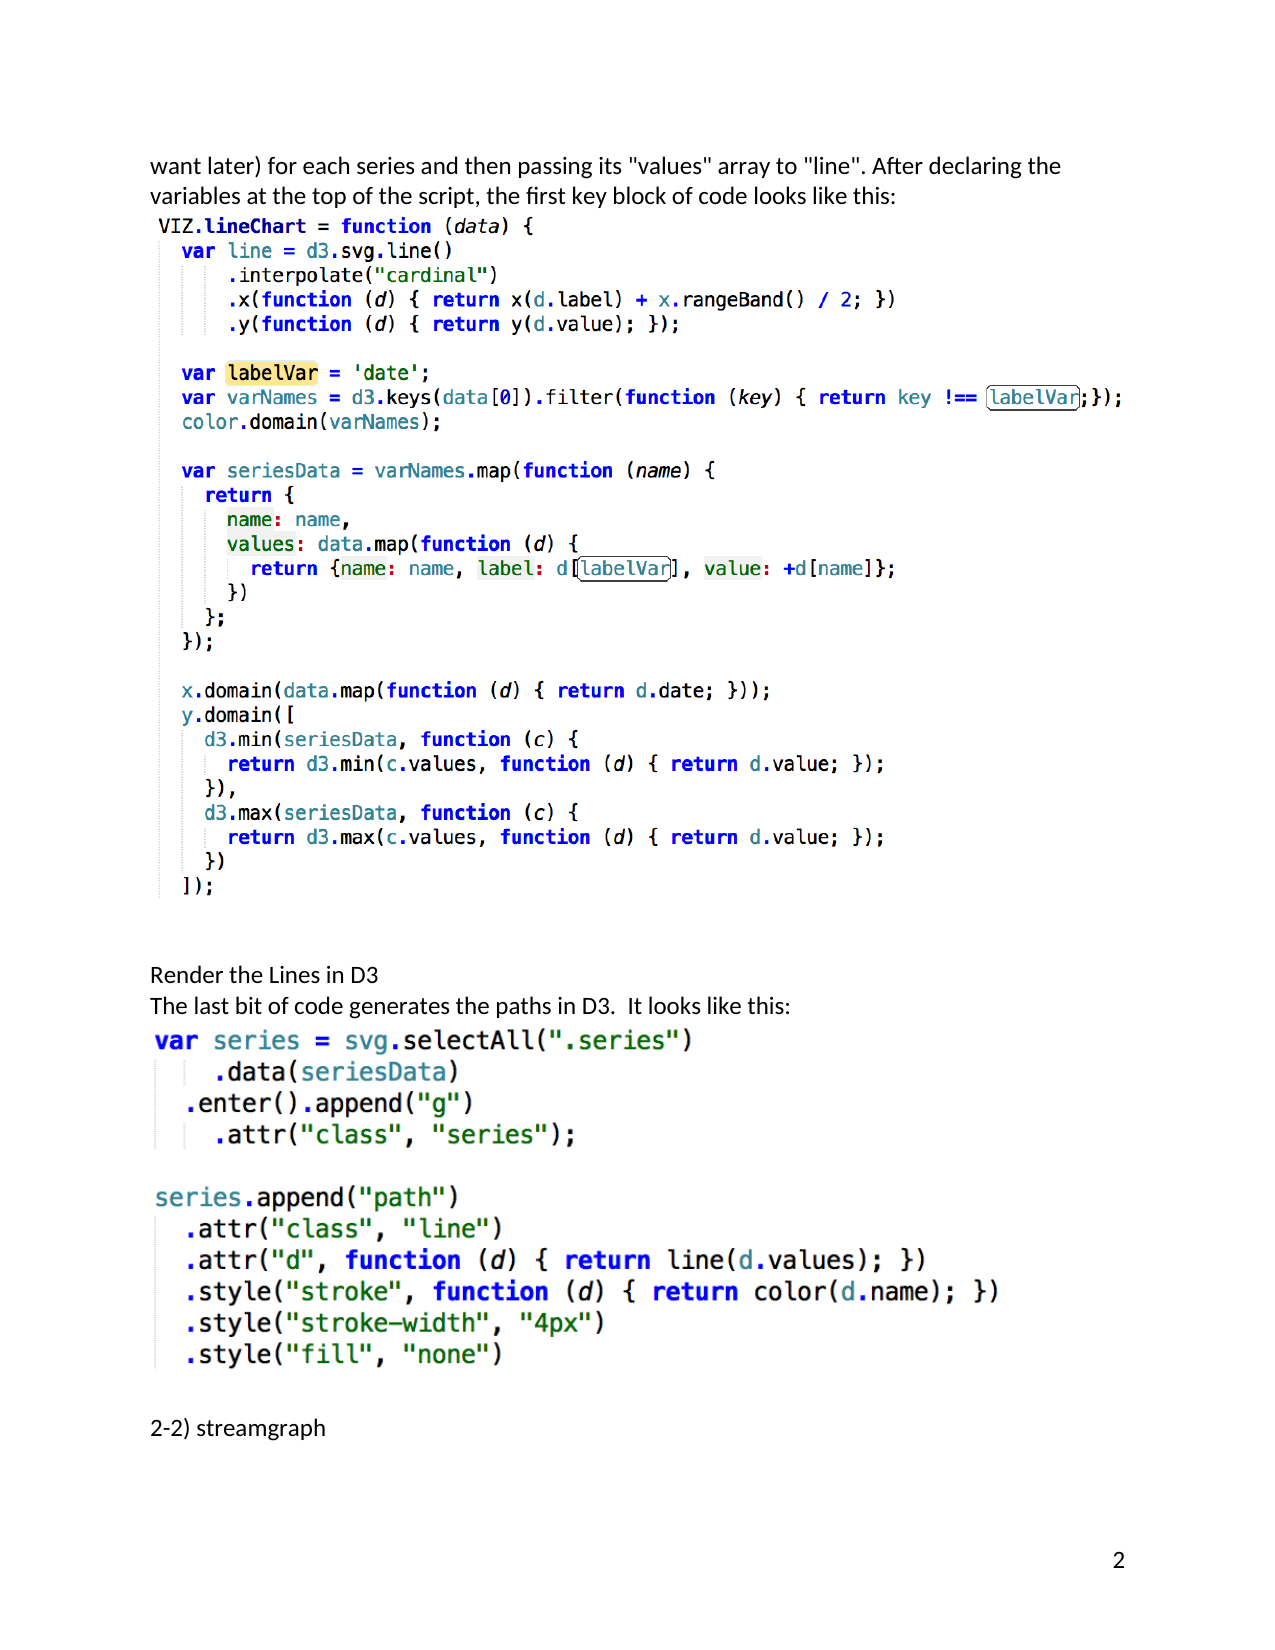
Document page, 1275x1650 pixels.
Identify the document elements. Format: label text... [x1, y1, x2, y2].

picture [150, 211, 1124, 899]
picture [150, 1020, 1015, 1382]
text 2-2) streamgraph [150, 1412, 1125, 1442]
text The last bit of code generates the paths in D3. It looks like this: [150, 990, 1125, 1020]
text Render the Lines in D3 [150, 959, 1125, 990]
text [150, 150, 1125, 211]
